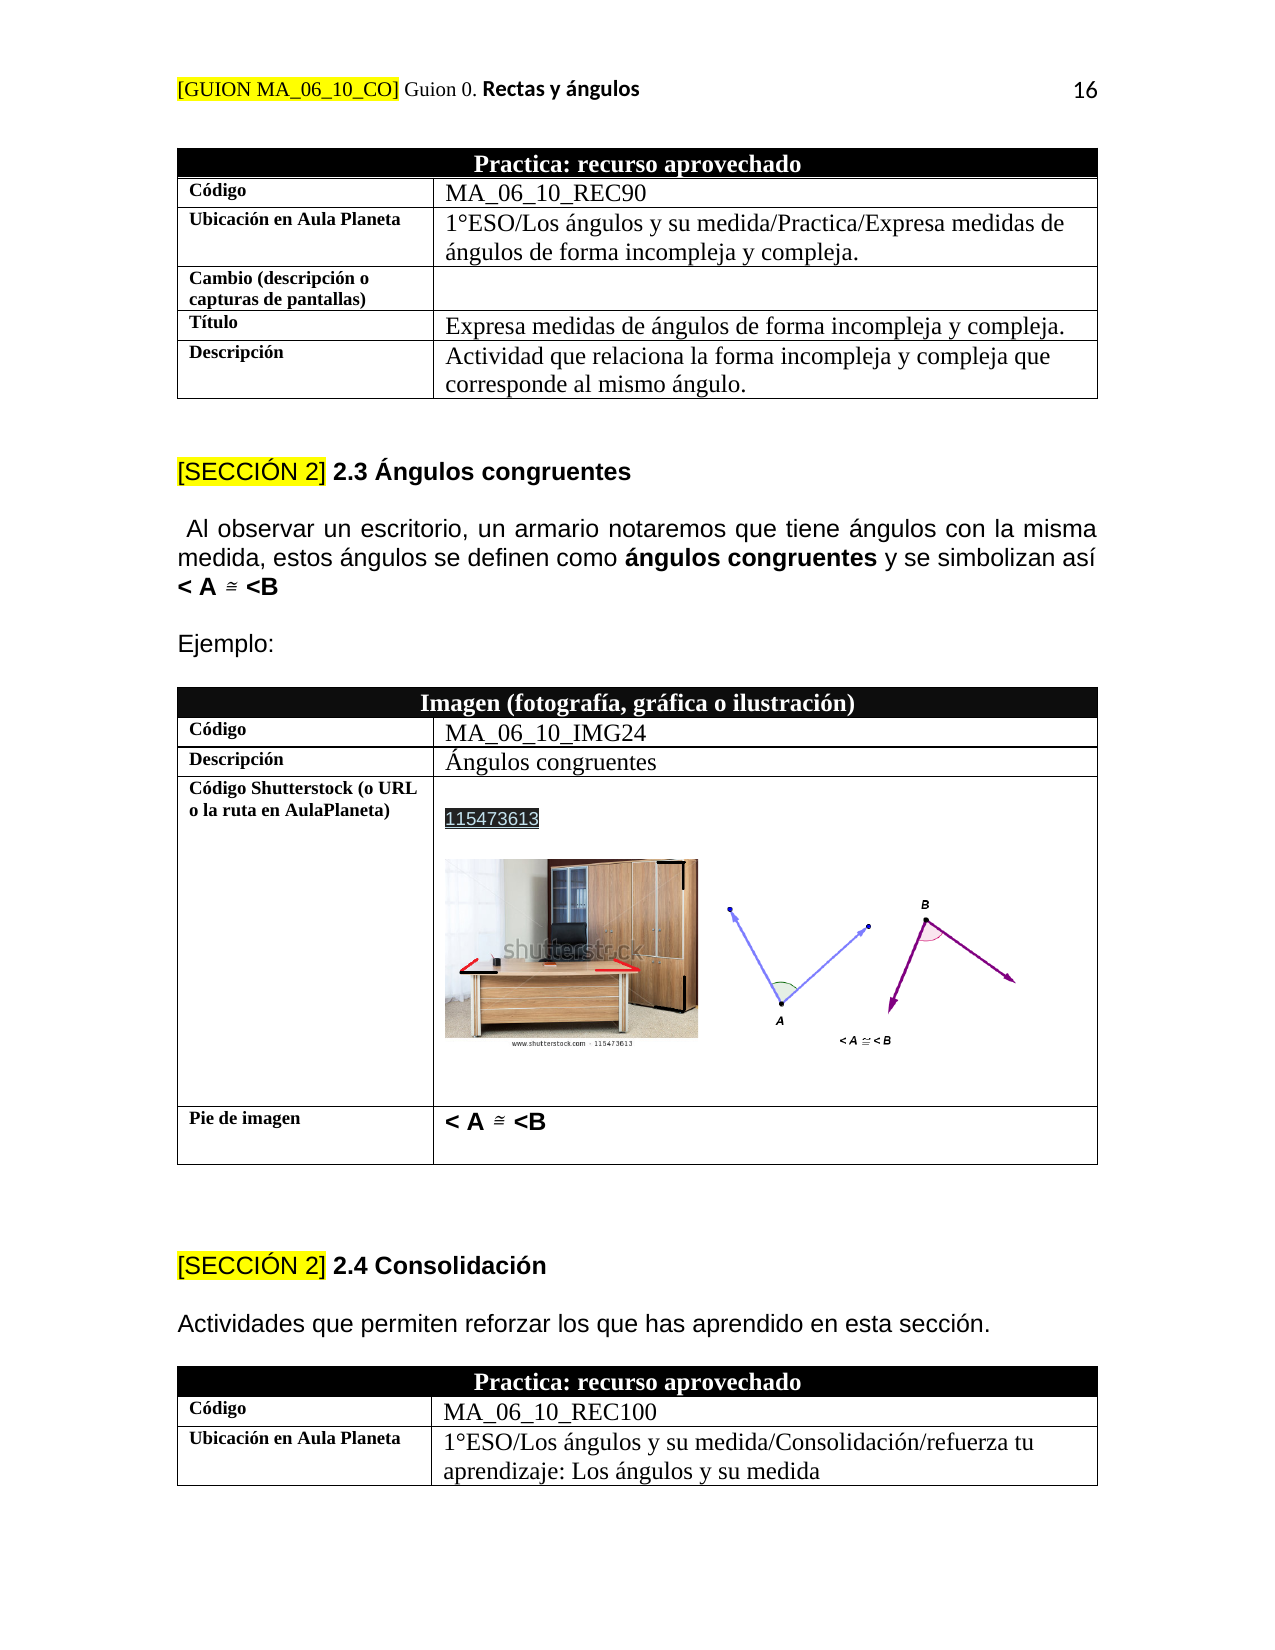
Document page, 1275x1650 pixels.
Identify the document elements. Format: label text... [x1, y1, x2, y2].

table_cell Actividad que relaciona la forma incompleja y compleja que corresponde al mismo ángulo. [434, 341, 1097, 398]
text Actividades que permiten reforzar los que has aprendido en esta sección. [177, 1309, 1098, 1338]
table_cell Pie de imagen [178, 1107, 433, 1164]
picture [445, 859, 699, 1048]
table_cell 1°ESO/Los ángulos y su medida/Practica/Expresa medidas de ángulos de forma incompleja y compleja. [434, 208, 1097, 266]
text [SECCIÓN 2] 2.4 Consolidación [326, 1251, 1098, 1280]
text Ejemplo: [177, 629, 1098, 658]
table_cell Código [178, 1397, 431, 1426]
table_cell MA_06_10_IMG24 [434, 718, 1097, 746]
table_cell Código [178, 718, 433, 746]
table_cell Título [178, 311, 433, 340]
table_header Practica: recurso aprovechado [178, 1368, 1097, 1396]
text Al observar un escritorio, un armario notaremos que tiene ángulos con la misma medida, estos ángulos se definen como ángulos congruentes y se simbolizan así [177, 514, 1098, 572]
table_cell Código Shutterstock (o URL o la ruta en AulaPlaneta) [178, 777, 433, 1106]
table_cell MA_06_10_REC100 [432, 1397, 1097, 1426]
table_header Practica: recurso aprovechado [178, 149, 1097, 177]
table_cell 1°ESO/Los ángulos y su medida/Consolidación/refuerza tu aprendizaje: Los ángulos y su medida [432, 1427, 1097, 1484]
table_cell Código [178, 179, 433, 207]
table_cell Descripción [178, 748, 433, 776]
table_cell < A <B [434, 1107, 1097, 1164]
picture [716, 893, 1043, 1048]
table_cell 115473613 [434, 777, 1097, 1106]
table_cell [434, 267, 1097, 310]
table_header Imagen (fotografía, gráfica o ilustración) [178, 688, 1097, 717]
table_cell MA_06_10_REC90 [434, 179, 1097, 207]
table_cell Expresa medidas de ángulos de forma incompleja y compleja. [434, 311, 1097, 340]
table_cell Ubicación en Aula Planeta [178, 1427, 431, 1484]
table_cell Cambio (descripción o capturas de pantallas) [178, 267, 433, 310]
text < A <B [177, 572, 1098, 601]
table_cell Ubicación en Aula Planeta [178, 208, 433, 266]
table_cell Ángulos congruentes [434, 748, 1097, 776]
text [SECCIÓN 2] 2.3 Ángulos congruentes [326, 457, 1098, 486]
table_cell Descripción [178, 341, 433, 398]
